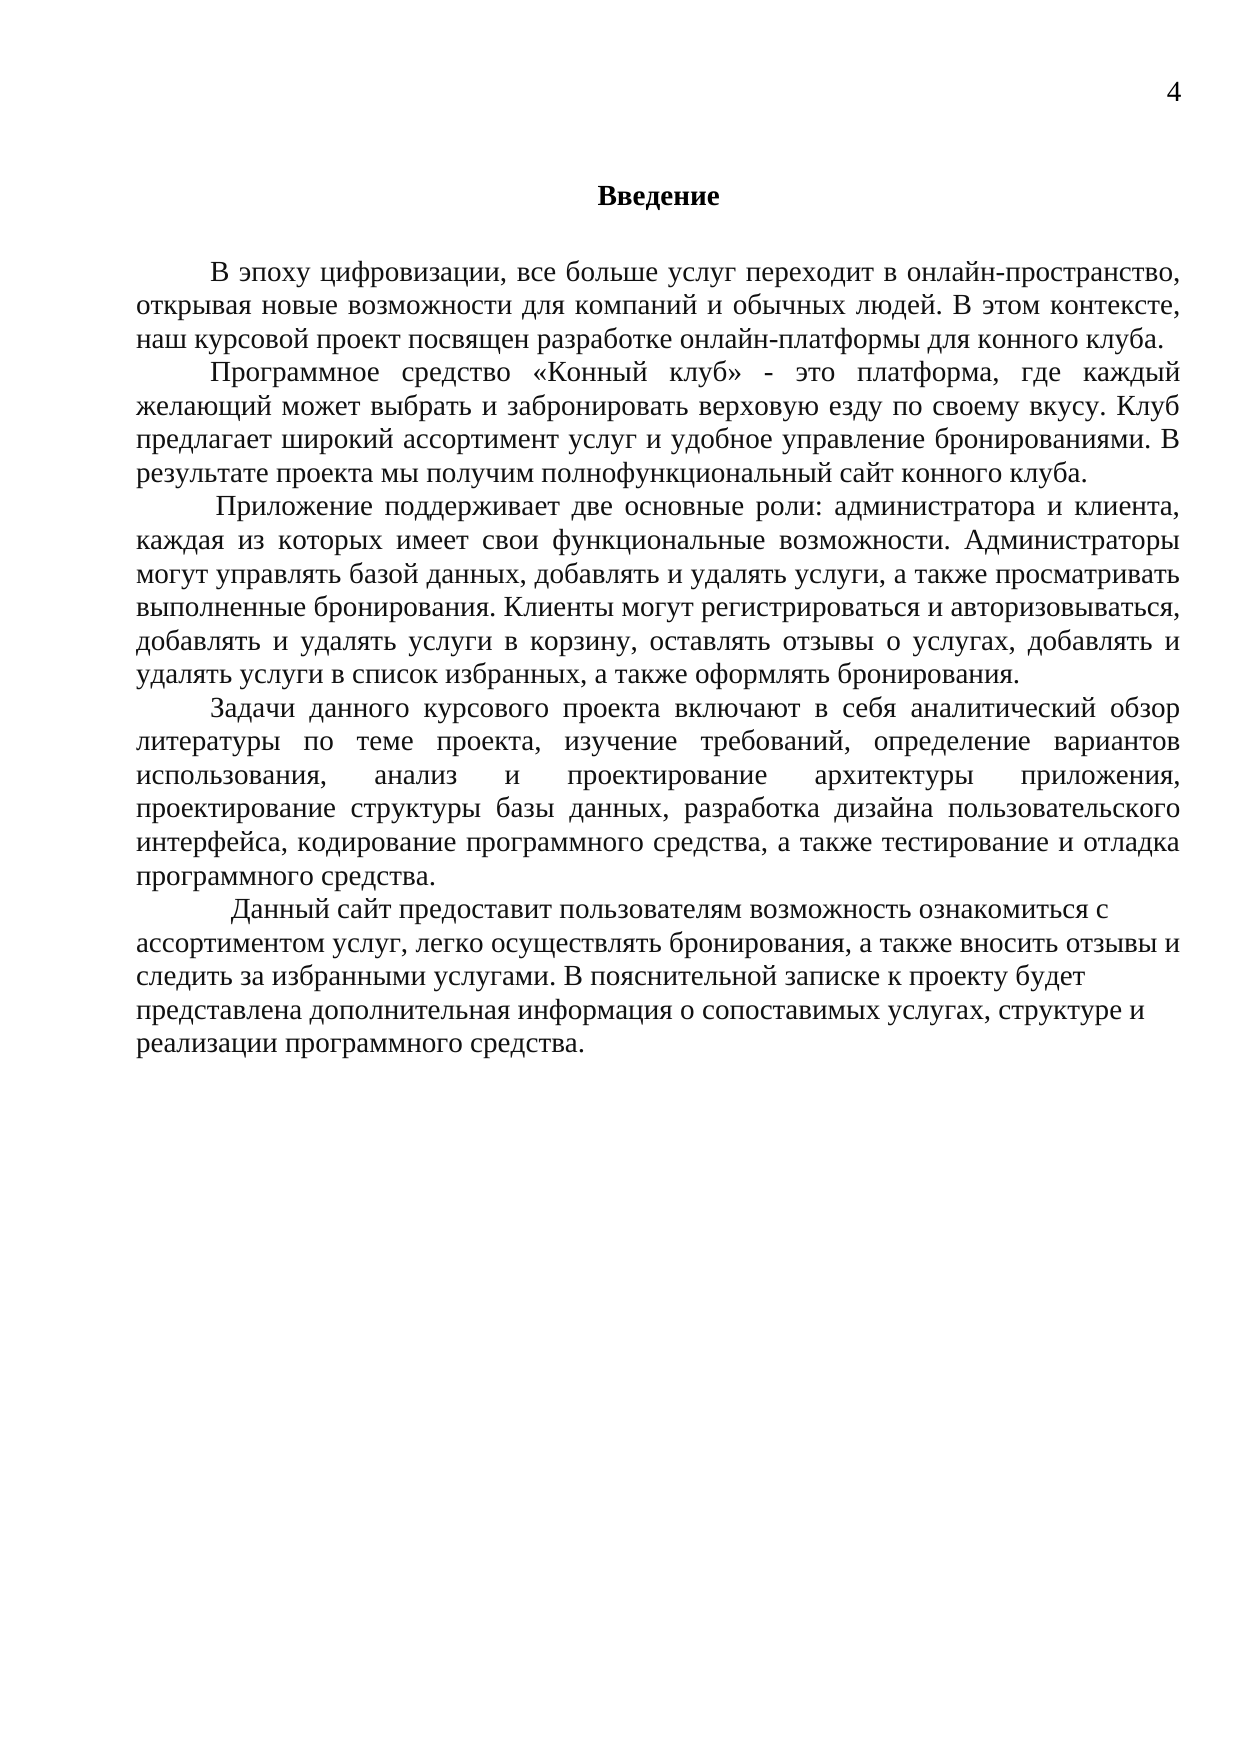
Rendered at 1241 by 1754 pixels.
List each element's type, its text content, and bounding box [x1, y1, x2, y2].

text Задачи данного курсового проекта включают в себя аналитический обзор литературы по теме проекта, изучение требований, определение вариантов использования, анализ и проектирование архитектуры приложения, проектирование структуры базы данных, разработка дизайна пользовательского интерфейса, кодирование программного средства, а также тестирование и отладка программного средства. [136, 690, 1181, 891]
text Приложение поддерживает две основные роли: администратора и клиента, каждая из которых имеет свои функциональные возможности. Администраторы могут управлять базой данных, добавлять и удалять услуги, а также просматривать выполненные бронирования. Клиенты могут регистрироваться и авторизовываться, добавлять и удалять услуги в корзину, оставлять отзывы о услугах, добавлять и удалять услуги в список избранных, а также оформлять бронирования. [136, 488, 1181, 690]
text Программное средство «Конный клуб» - это платформа, где каждый желающий может выбрать и забронировать верховую езду по своему вкусу. Клуб предлагает широкий ассортимент услуг и удобное управление бронированиями. В результате проекта мы получим полнофункциональный сайт конного клуба. [136, 354, 1181, 488]
subtitle Введение [136, 178, 1181, 212]
text В эпоху цифровизации, все больше услуг переходит в онлайн-пространство, открывая новые возможности для компаний и обычных людей. В этом контексте, наш курсовой проект посвящен разработке онлайн-платформы для конного клуба. [136, 254, 1181, 354]
text Данный сайт предоставит пользователям возможность ознакомиться с ассортиментом услуг, легко осуществлять бронирования, а также вносить отзывы и следить за избранными услугами. В пояснительной записке к проекту будет представлена дополнительная информация о сопоставимых услугах, структуре и реализации программного средства. [136, 891, 1181, 1059]
